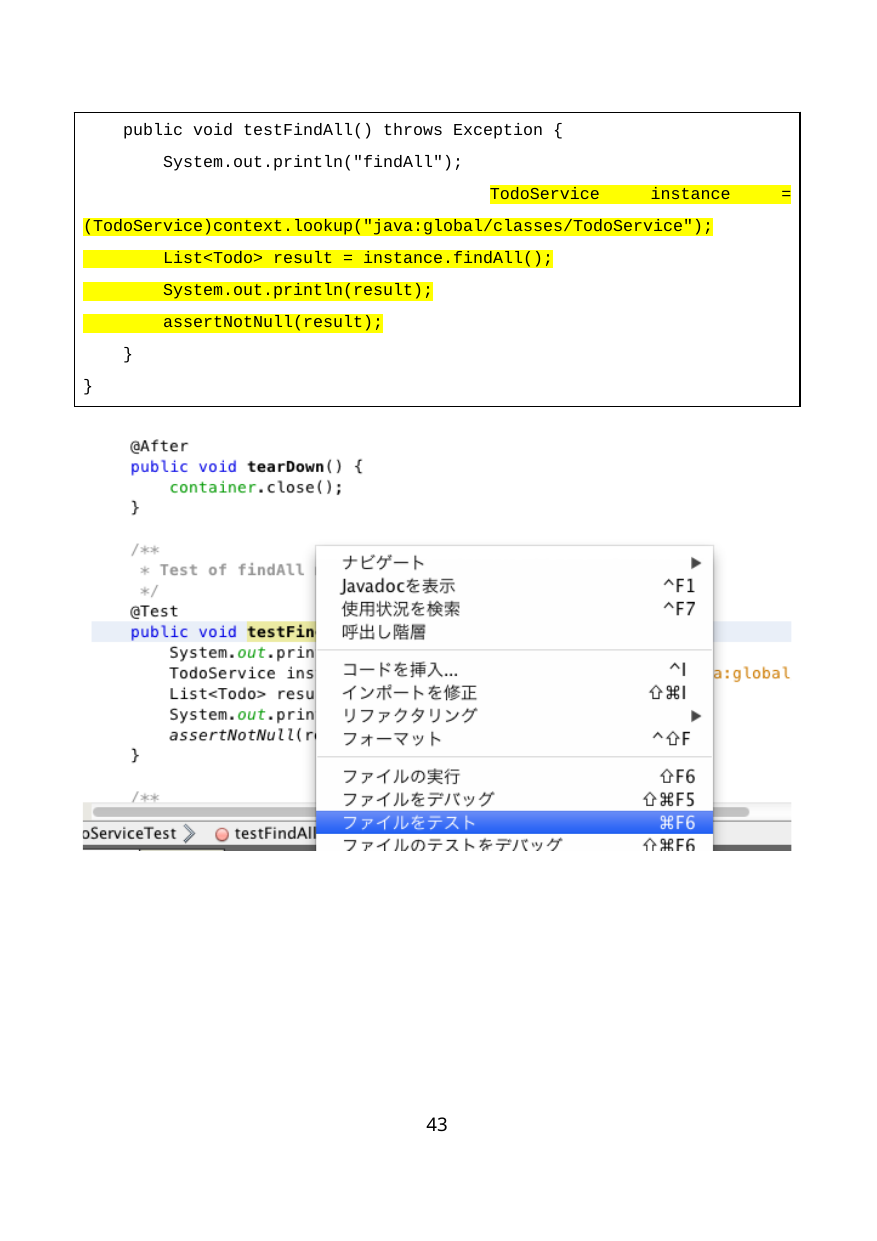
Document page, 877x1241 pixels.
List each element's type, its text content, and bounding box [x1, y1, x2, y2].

text System.out.println(result); [83, 275, 791, 307]
text } [83, 339, 791, 368]
text } [75, 368, 799, 406]
text List<Todo> result = instance.findAll(); [83, 243, 791, 275]
text assertNotNull(result); [83, 307, 791, 339]
text TodoService instance = (TodoService)context.lookup("java:global/classes/TodoService"); [83, 179, 791, 243]
picture [82, 438, 792, 851]
text public void testFindAll() throws Exception { [75, 113, 799, 147]
text System.out.println("findAll"); [83, 147, 791, 179]
